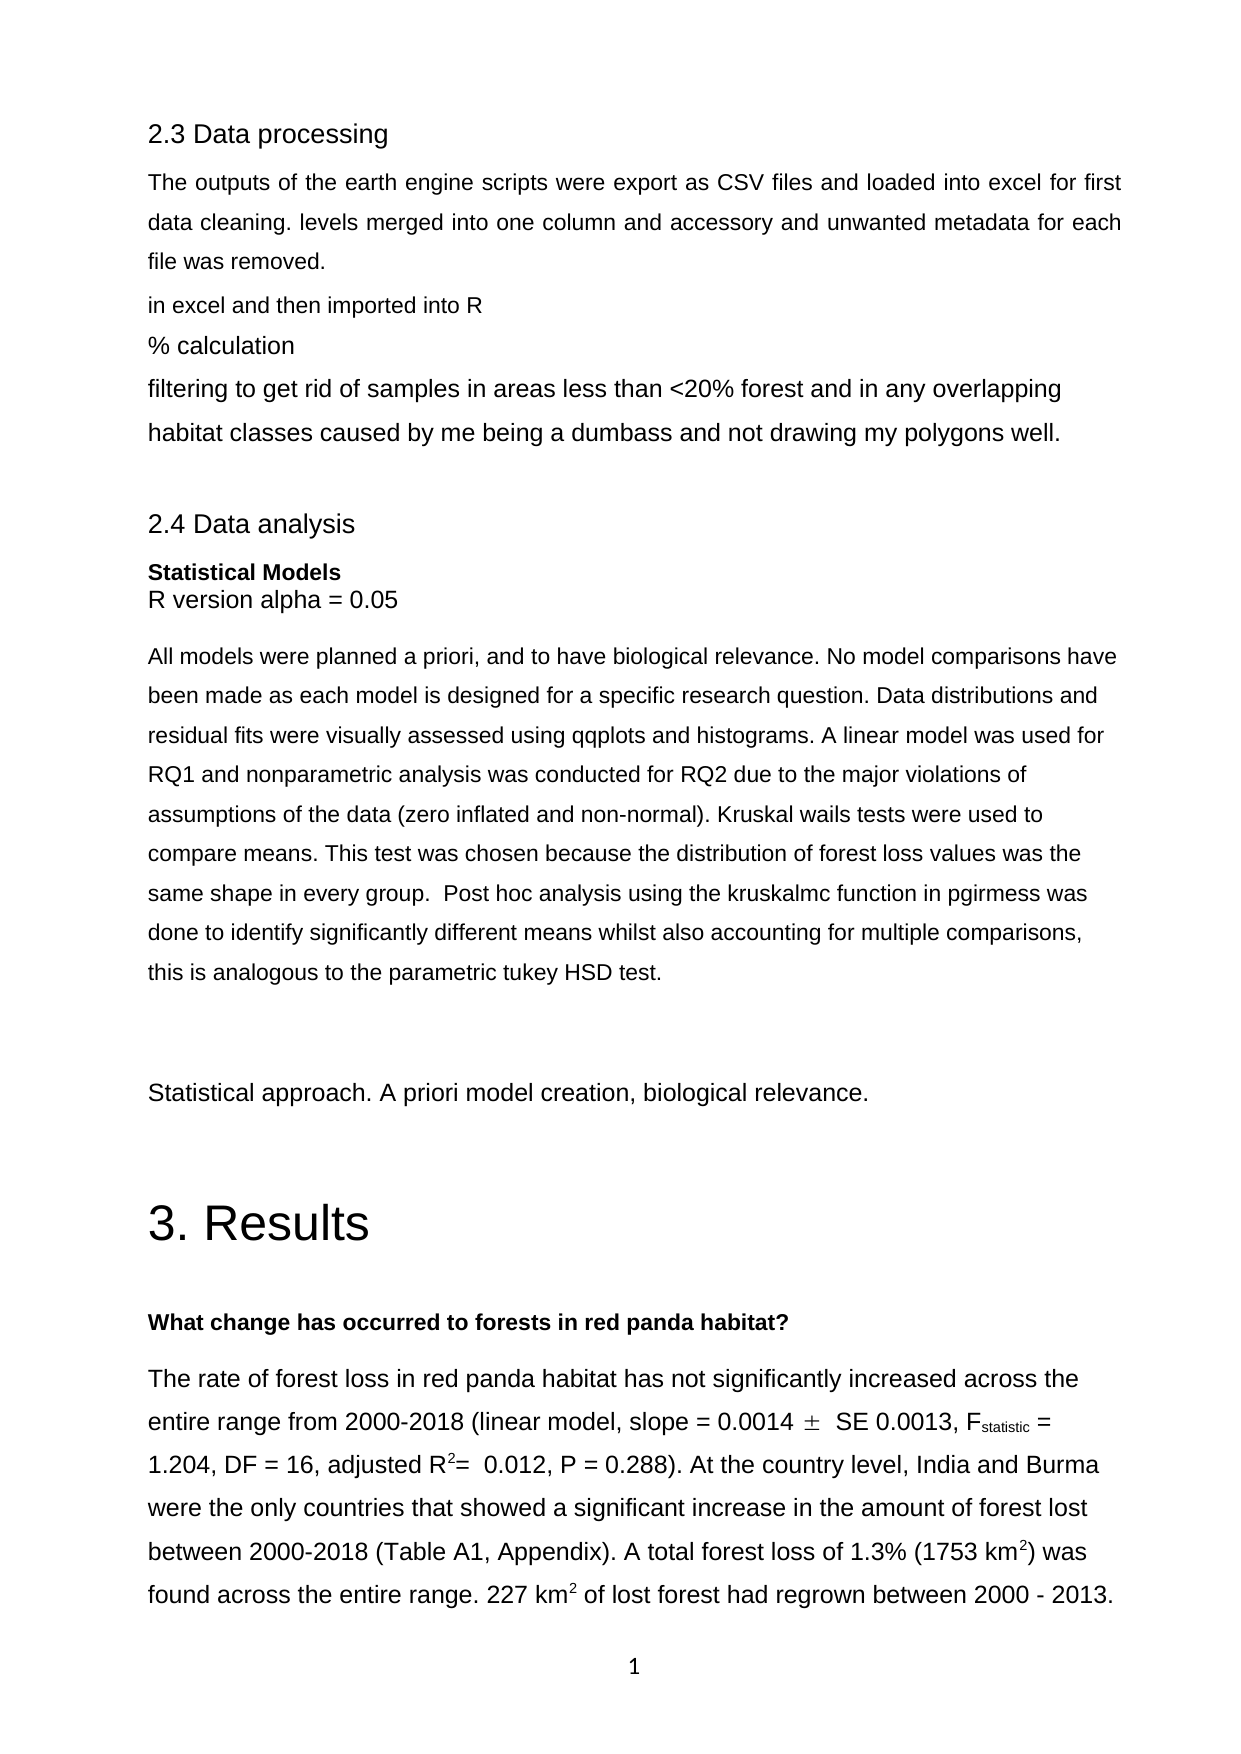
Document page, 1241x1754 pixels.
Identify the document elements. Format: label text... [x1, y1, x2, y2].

subtitle 2.4 Data analysis [148, 508, 1122, 539]
subtitle What change has occurred to forests in red panda habitat? [148, 1309, 1122, 1335]
text All models were planned a priori, and to have biological relevance. No model comparisons have been made as each model is designed for a specific research question. Data distributions and residual fits were visually assessed using qqplots and histograms. A linear model was used for RQ1 and nonparametric analysis was conducted for RQ2 due to the major violations of assumptions of the data (zero inflated and non-normal). Kruskal wails tests were used to compare means. This test was chosen because the distribution of forest loss values was the same shape in every group. Post hoc analysis using the kruskalmc function in pgirmess was done to identify significantly different means whilst also accounting for multiple comparisons, this is analogous to the parametric tukey HSD test. [148, 643, 1122, 985]
subtitle Statistical Models [148, 559, 1122, 585]
text Statistical approach. A priori model creation, biological relevance. [148, 1078, 1122, 1107]
subtitle The outputs of the earth engine scripts were export as CSV files and loaded into excel for first data cleaning. levels merged into one column and accessory and unwanted metadata for each file was removed. [148, 169, 1122, 274]
subtitle 2.3 Data processing [148, 118, 1122, 149]
text The rate of forest loss in red panda habitat has not significantly increased across the entire range from 2000-2018 (linear model, slope = 0.0014 SE 0.0013, Fstatistic = 1.204, DF = 16, adjusted R2= 0.012, P = 0.288). At the country level, India and Burma were the only countries that showed a significant increase in the amount of forest lost between 2000-2018 (Table A1, Appendix). A total forest loss of 1.3% (1753 km2) was found across the entire range. 227 km2 of lost forest had regrown between 2000 - 2013. [148, 1364, 1122, 1608]
text filtering to get rid of samples in areas less than <20% forest and in any overlapping habitat classes caused by me being a dumbass and not drawing my polygons well. [148, 374, 1122, 446]
text % calculation [148, 331, 1122, 360]
subtitle 3. Results [148, 1193, 1122, 1251]
subtitle in excel and then imported into R [148, 292, 1122, 318]
text R version alpha = 0.05 [148, 585, 1122, 614]
